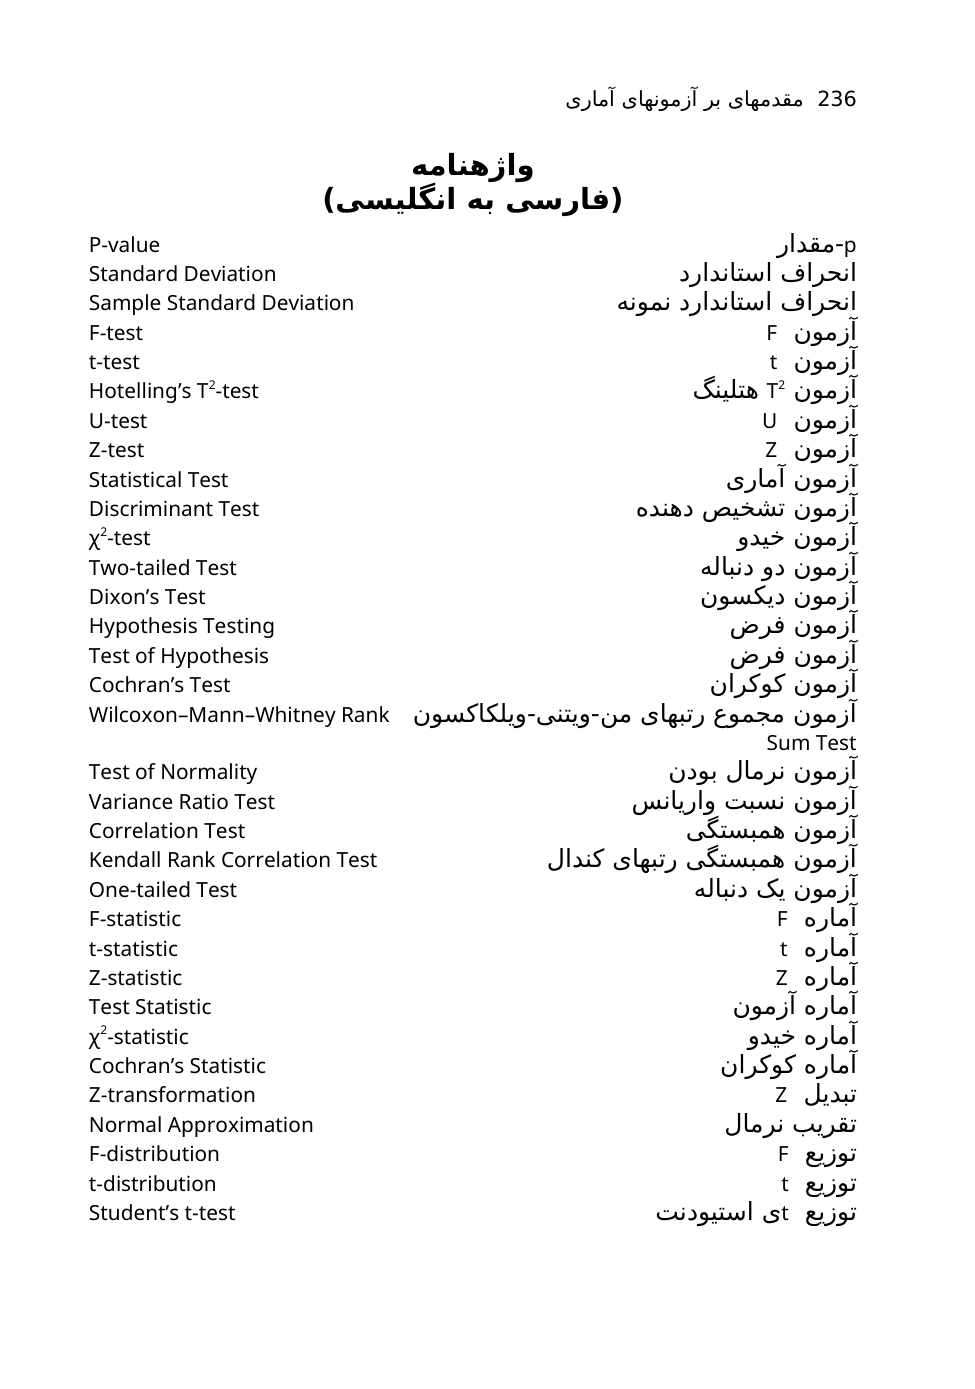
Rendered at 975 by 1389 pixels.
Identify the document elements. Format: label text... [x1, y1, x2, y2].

text آماره Z Z-statistic [89, 962, 857, 992]
text آزمون فرض Hypothesis Testing [89, 611, 857, 640]
text آزمون F F-test [89, 317, 857, 346]
text آماره t t-statistic [89, 933, 857, 962]
text آزمون Z Z-test [89, 434, 857, 464]
text آزمون یک دنباله One-tailed Test [89, 874, 857, 903]
text توزیع t t-distribution [89, 1168, 857, 1197]
text آزمون نرمال بودن Test of Normality [89, 757, 857, 786]
text آزمون t t-test [89, 346, 857, 376]
text آزمون همبستگی رتبه‏ای کندال Kendall Rank Correlation Test [89, 845, 857, 874]
text آماره آزمون Test Statistic [89, 992, 857, 1021]
text انحراف استاندارد Standard Deviation [89, 258, 857, 287]
text آزمون T2 هتلینگ Hotelling’s T2-test [89, 376, 857, 405]
text توزیع F F-distribution [89, 1138, 857, 1168]
text آماره خی‏دو χ2-statistic [89, 1021, 857, 1050]
text آزمون آماری Statistical Test [89, 464, 857, 493]
text آزمون U U-test [89, 405, 857, 434]
text p-مقدار P-value [89, 229, 857, 258]
text آزمون تشخیص دهنده Discriminant Test [89, 493, 857, 522]
text آزمون مجموع رتبه‏ای من-ویتنی-ویلکاکسون Wilcoxon–Mann–Whitney Rank Sum Test [89, 699, 857, 757]
text توزیع tی استیودنت Student’s t-test [89, 1197, 857, 1227]
text آماره F F-statistic [89, 903, 857, 933]
text آزمون نسبت واریانس Variance Ratio Test [89, 786, 857, 815]
text تبدیل Z Z-transformation [89, 1080, 857, 1109]
subtitle واژه‏نامه (فارسی به انگلیسی) [89, 148, 857, 216]
text آزمون کوکران Cochran’s Test [89, 669, 857, 699]
text آزمون فرض Test of Hypothesis [89, 640, 857, 669]
text آماره کوکران Cochran’s Statistic [89, 1050, 857, 1080]
text تقریب نرمال Normal Approximation [89, 1109, 857, 1138]
text آزمون دیکسون Dixon’s Test [89, 581, 857, 611]
text آزمون خی‏دو χ2-test [89, 522, 857, 552]
text انحراف استاندارد نمونه Sample Standard Deviation [89, 287, 857, 317]
text آزمون دو دنباله Two-tailed Test [89, 552, 857, 581]
text آزمون همبستگی Correlation Test [89, 815, 857, 845]
